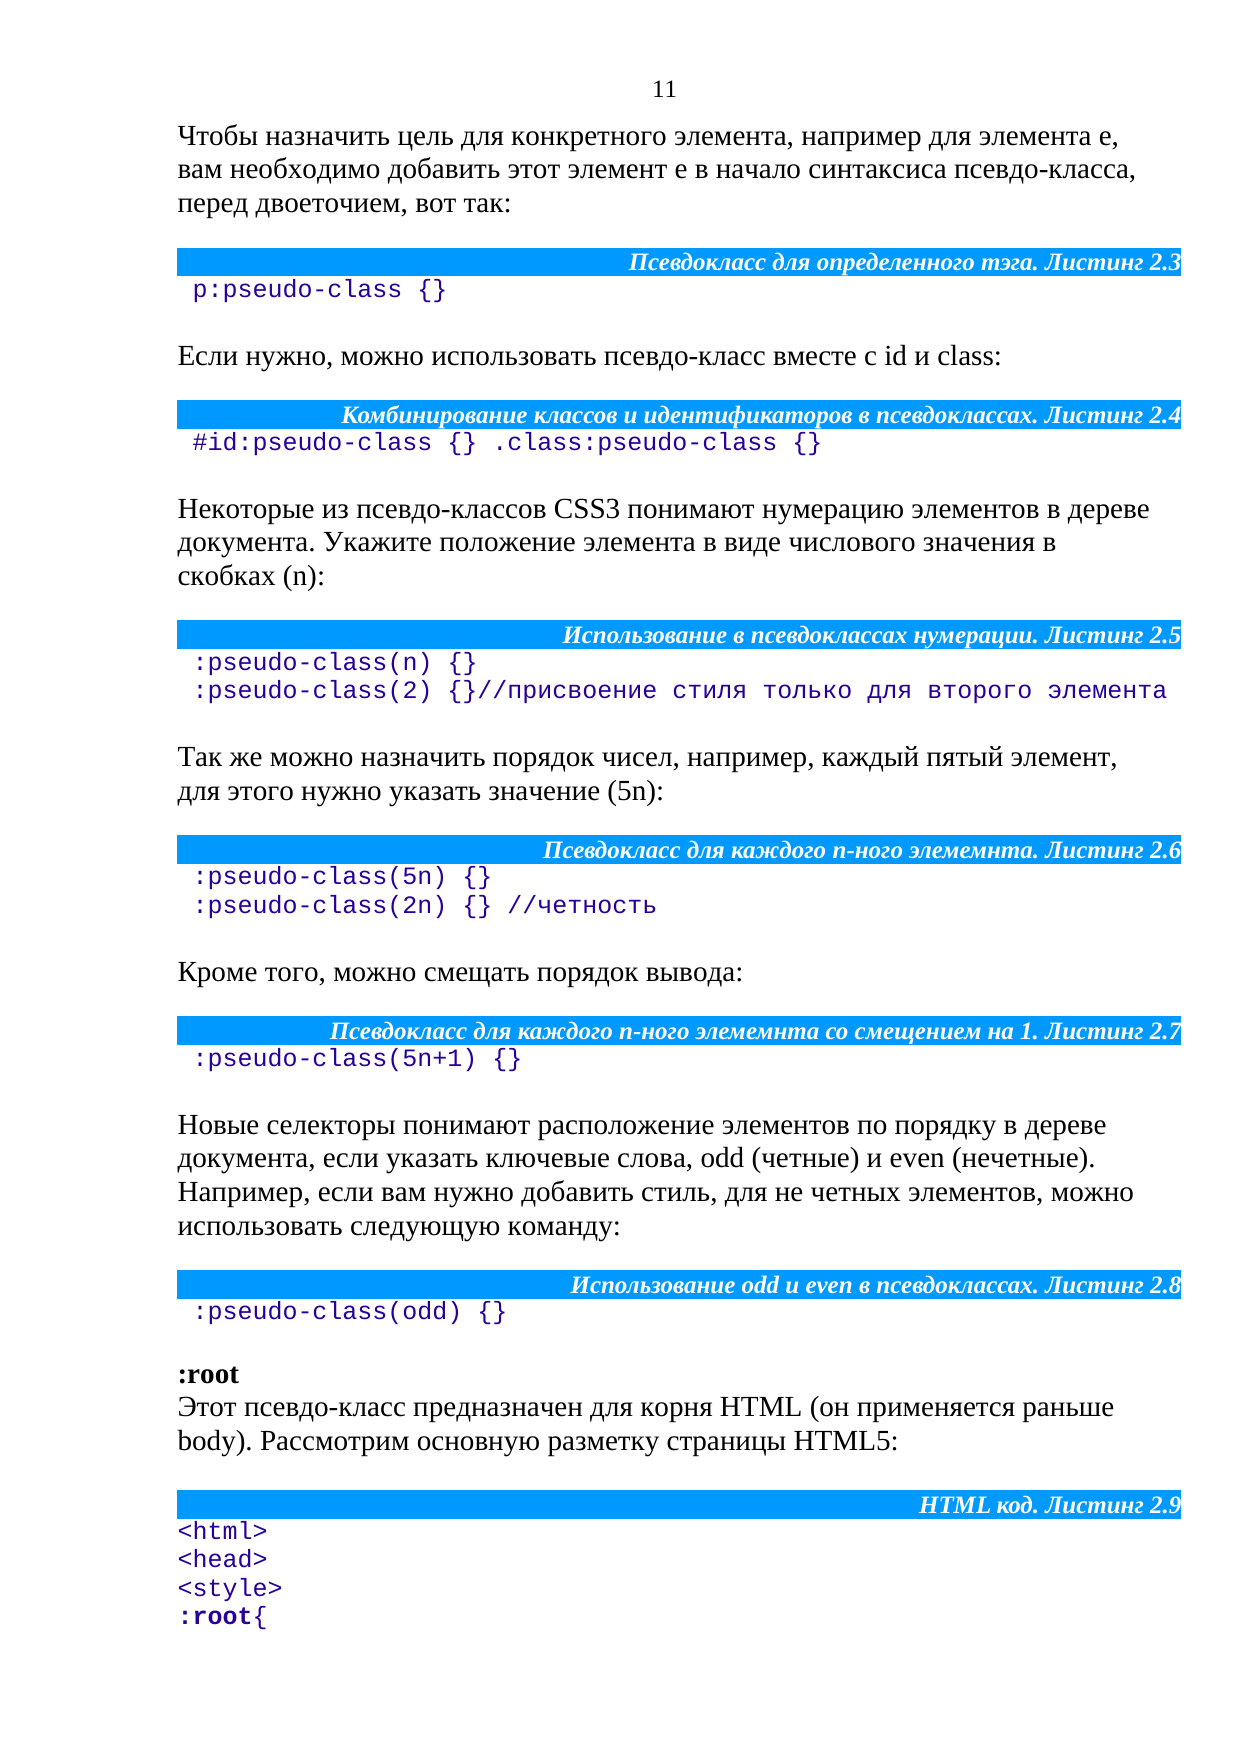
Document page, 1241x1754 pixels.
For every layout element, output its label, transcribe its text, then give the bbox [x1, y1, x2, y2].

table_cell #id:pseudo-class {} .class:pseudo-class {} [177, 429, 1181, 457]
table_header Комбинирование классов и идентификаторов в псевдоклассах. Листинг 2.4 [177, 400, 1181, 429]
text :root [177, 1356, 1152, 1389]
text Кроме того, можно смещать порядок вывода: [177, 954, 1152, 988]
table_header HTML код. Листинг 2.9 [177, 1490, 1181, 1519]
table_cell p:pseudo-class {} [177, 276, 1181, 304]
text Если нужно, можно использовать псевдо-класс вместе с id и class: [177, 338, 1152, 372]
table_header Использование в псевдоклассах нумерации. Листинг 2.5 [177, 620, 1181, 649]
text Чтобы назначить цель для конкретного элемента, например для элемента e, вам необходимо добавить этот элемент e в начало синтаксиса псевдо-класса, перед двоеточием, вот так: [177, 118, 1152, 219]
table_header Псевдокласс для каждого n-ного элемемнта со смещением на 1. Листинг 2.7 [177, 1016, 1181, 1045]
table_cell :pseudo-class(5n+1) {} [177, 1045, 1181, 1073]
table_cell :pseudo-class(5n) {} :pseudo-class(2n) {} //четность [177, 864, 1181, 921]
table_header Псевдокласс для определенного тэга. Листинг 2.3 [177, 248, 1181, 276]
table_cell :pseudo-class(n) {} :pseudo-class(2) {}//присвоение стиля только для второго элемента [177, 649, 1181, 706]
text Этот псевдо-класс предназначен для корня HTML (он применяется раньше body). Рассмотрим основную разметку страницы HTML5: [177, 1389, 1152, 1456]
table_header Псевдокласс для каждого n-ного элемемнта. Листинг 2.6 [177, 835, 1181, 864]
text Некоторые из псевдо-классов CSS3 понимают нумерацию элементов в дереве документа. Укажите положение элемента в виде числового значения в скобках (n): [177, 491, 1152, 592]
text Так же можно назначить порядок чисел, например, каждый пятый элемент, для этого нужно указать значение (5n): [177, 739, 1152, 806]
table_cell :pseudo-class(odd) {} [177, 1299, 1181, 1327]
table_header Использование odd и even в псевдоклассах. Листинг 2.8 [177, 1270, 1181, 1299]
text Новые селекторы понимают расположение элементов по порядку в дереве документа, если указать ключевые слова, odd (четные) и even (нечетные). Например, если вам нужно добавить стиль, для не четных элементов, можно использовать следующую команду: [177, 1107, 1152, 1241]
